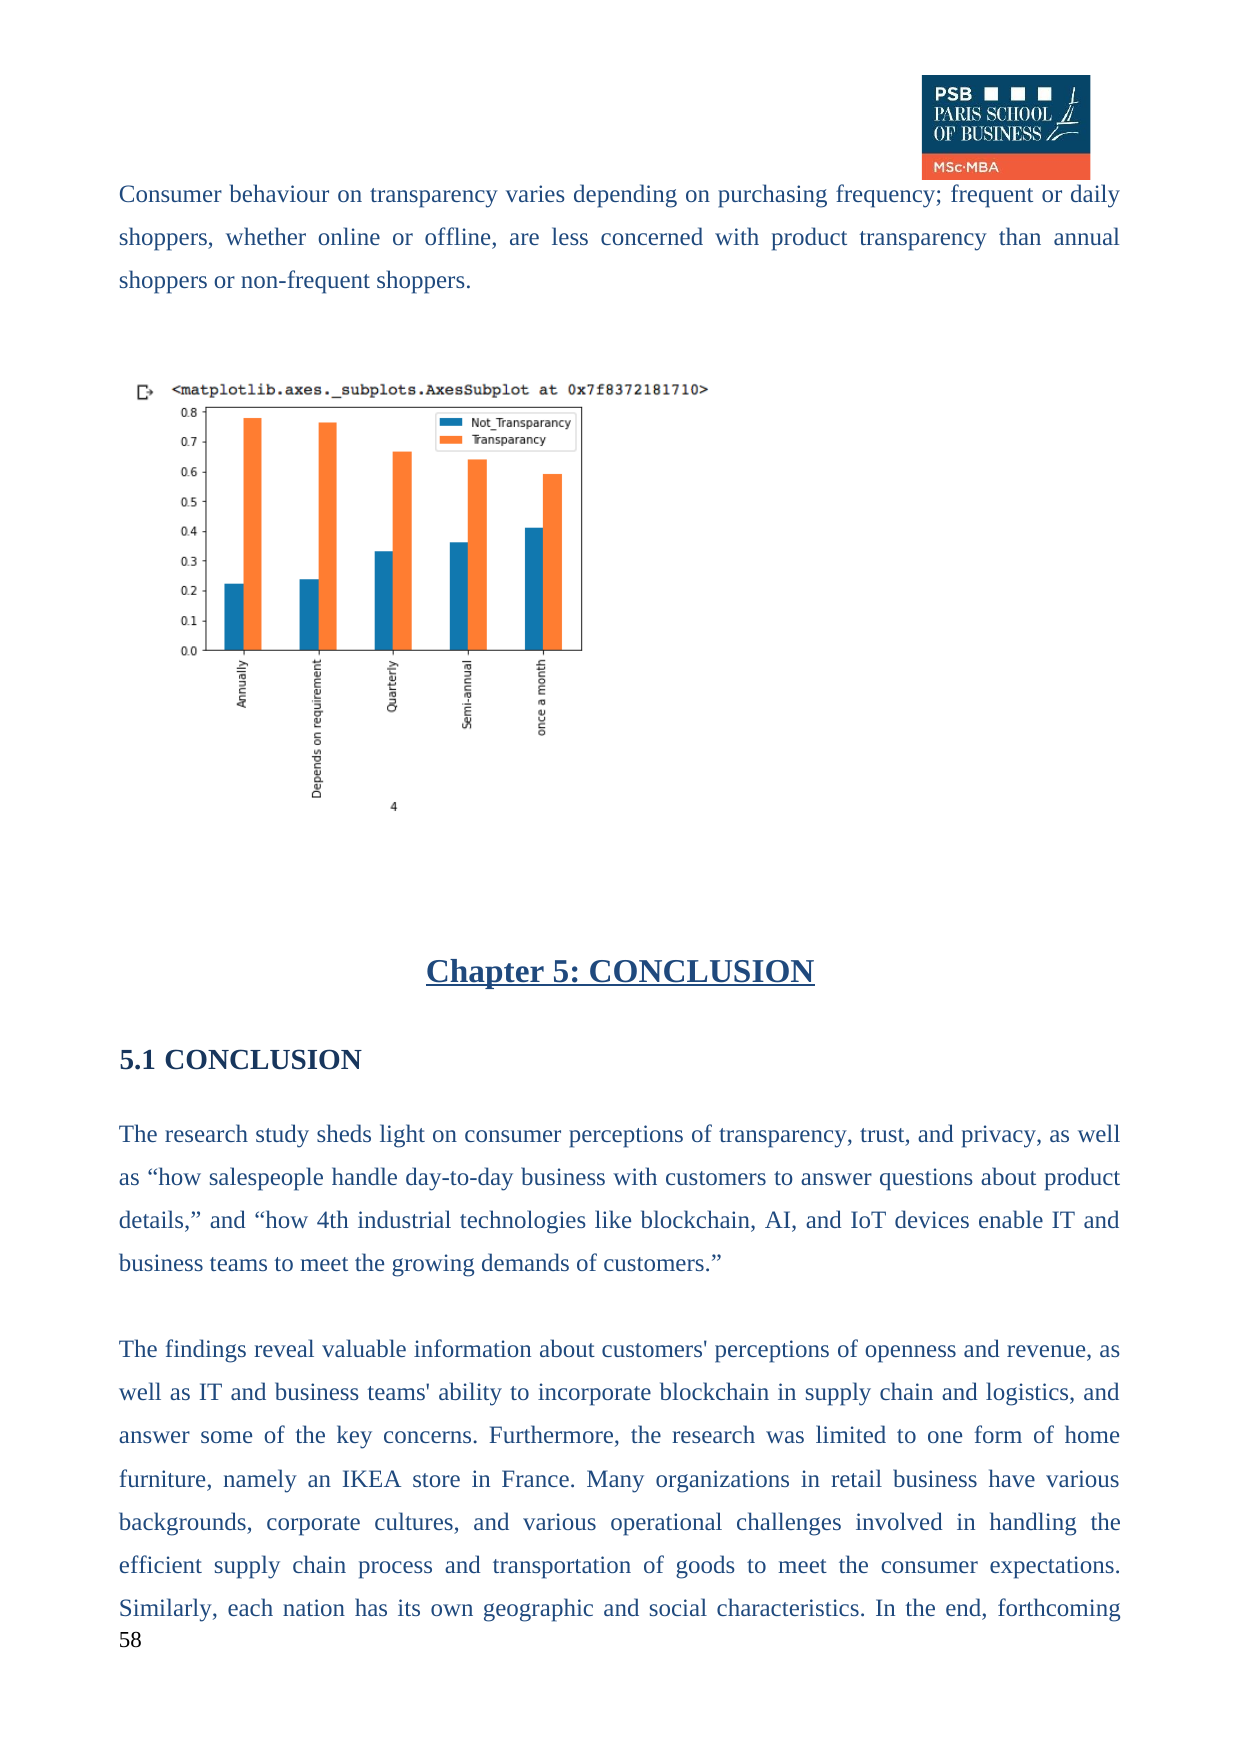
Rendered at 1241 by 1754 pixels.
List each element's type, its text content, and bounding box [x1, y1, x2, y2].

subtitle CONCLUSION [119, 1042, 1121, 1076]
picture [118, 380, 764, 820]
subtitle Chapter 5: CONCLUSION [119, 951, 1121, 989]
picture [921, 75, 1091, 179]
text Consumer behaviour on transparency varies depending on purchasing frequency; frequent or daily shoppers, whether online or offline, are less concerned with product transparency than annual shoppers or non-frequent shoppers. [119, 179, 1121, 294]
text The research study sheds light on consumer perceptions of transparency, trust, and privacy, as well as “how salespeople handle day-to-day business with customers to answer questions about product details,” and “how 4th industrial technologies like blockchain, AI, and IoT devices enable IT and business teams to meet the growing demands of customers.” [119, 1119, 1121, 1277]
